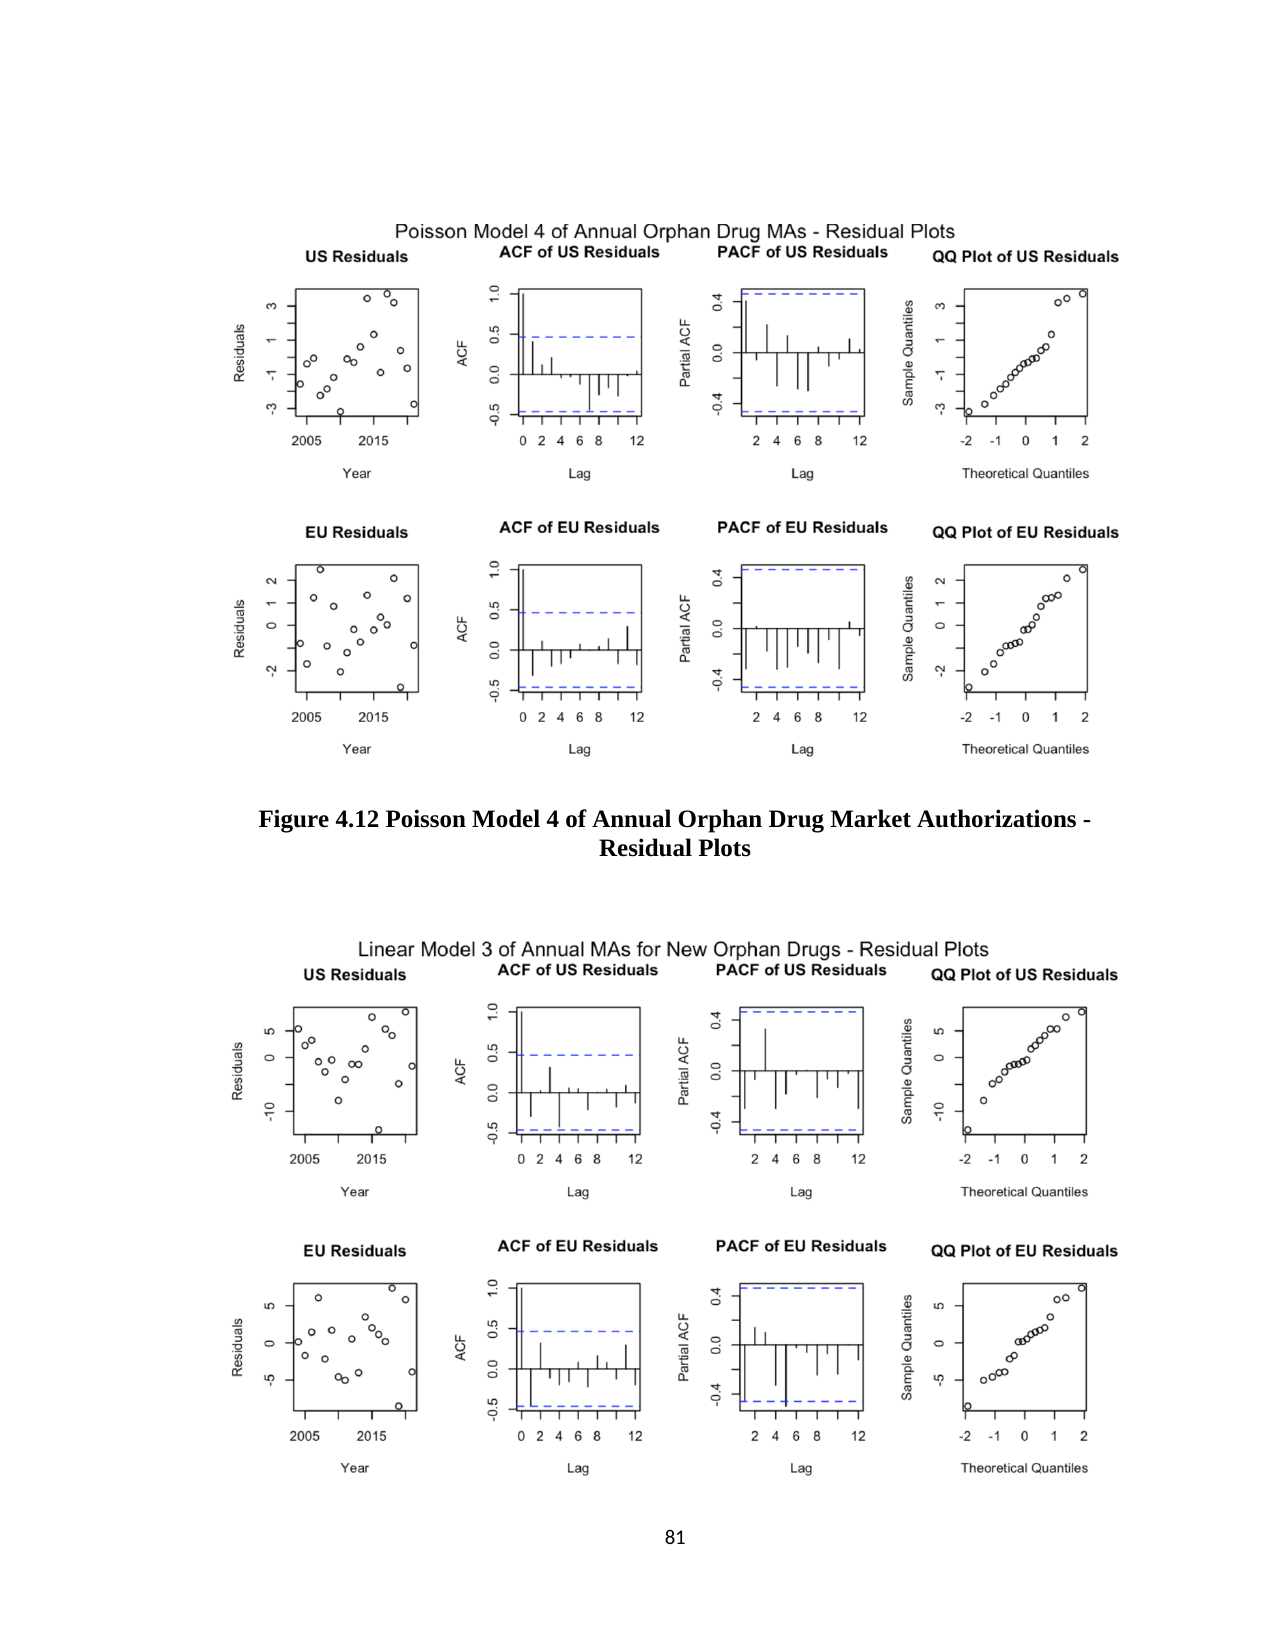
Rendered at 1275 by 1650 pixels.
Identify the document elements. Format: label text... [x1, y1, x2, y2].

picture [225, 224, 1125, 767]
text Figure 4.12 Poisson Model 4 of Annual Orphan Drug Market Authorizations - Residual Plots [225, 804, 1125, 862]
picture [225, 935, 1125, 1487]
